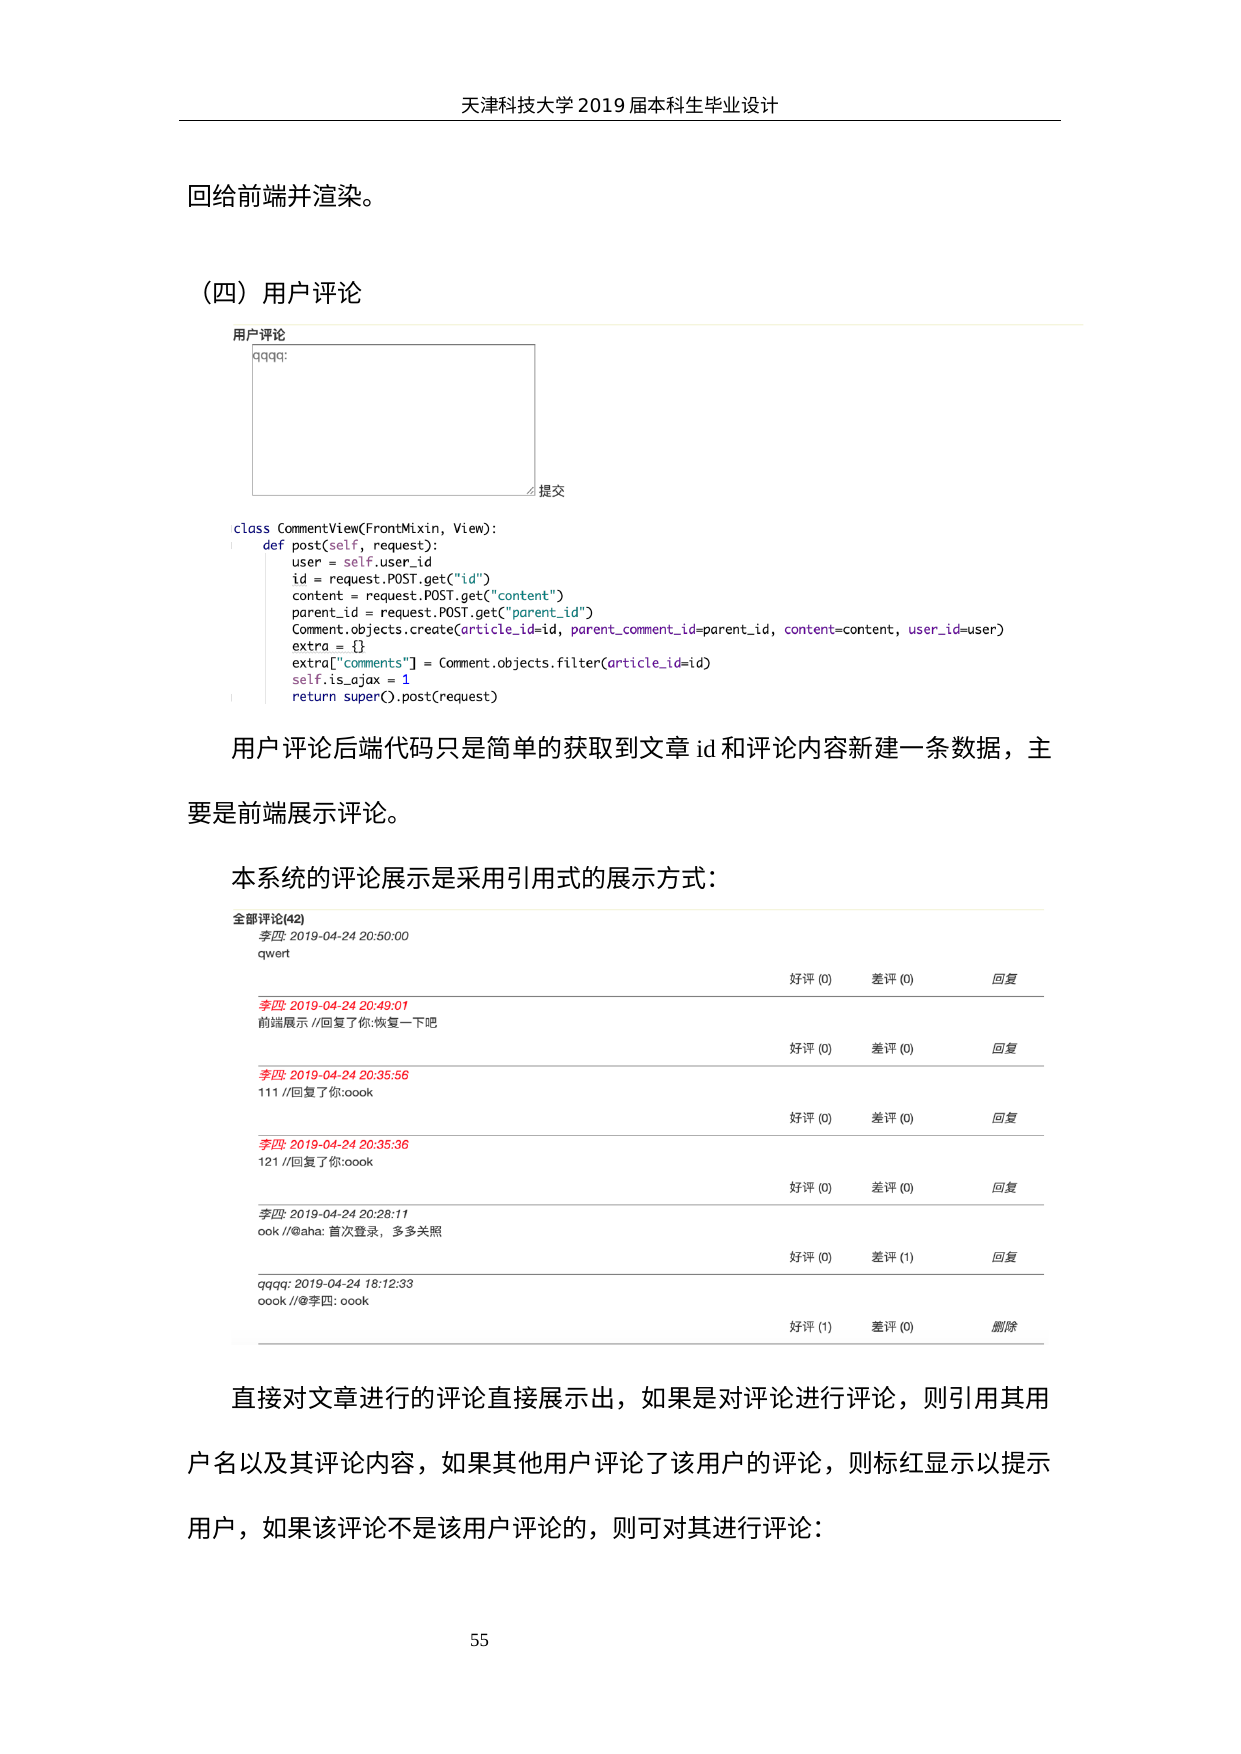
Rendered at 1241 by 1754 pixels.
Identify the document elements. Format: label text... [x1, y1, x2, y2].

text 直接对文章进行的评论直接展示出，如果是对评论进行评论，则引用其用户名以及其评论内容，如果其他用户评论了该用户的评论，则标红显示以提示用户，如果该评论不是该用户评论的，则可对其进行评论： [187, 1364, 1053, 1559]
picture [231, 519, 1096, 707]
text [187, 162, 1053, 227]
text （四）用户评论 [187, 259, 1053, 324]
text 用户评论后端代码只是简单的获取到文章id和评论内容新建一条数据，主要是前端展示评论。 [187, 714, 1053, 844]
text 本系统的评论展示是采用引用式的展示方式： [187, 844, 1053, 909]
picture [231, 909, 1049, 1345]
picture [231, 324, 1096, 502]
